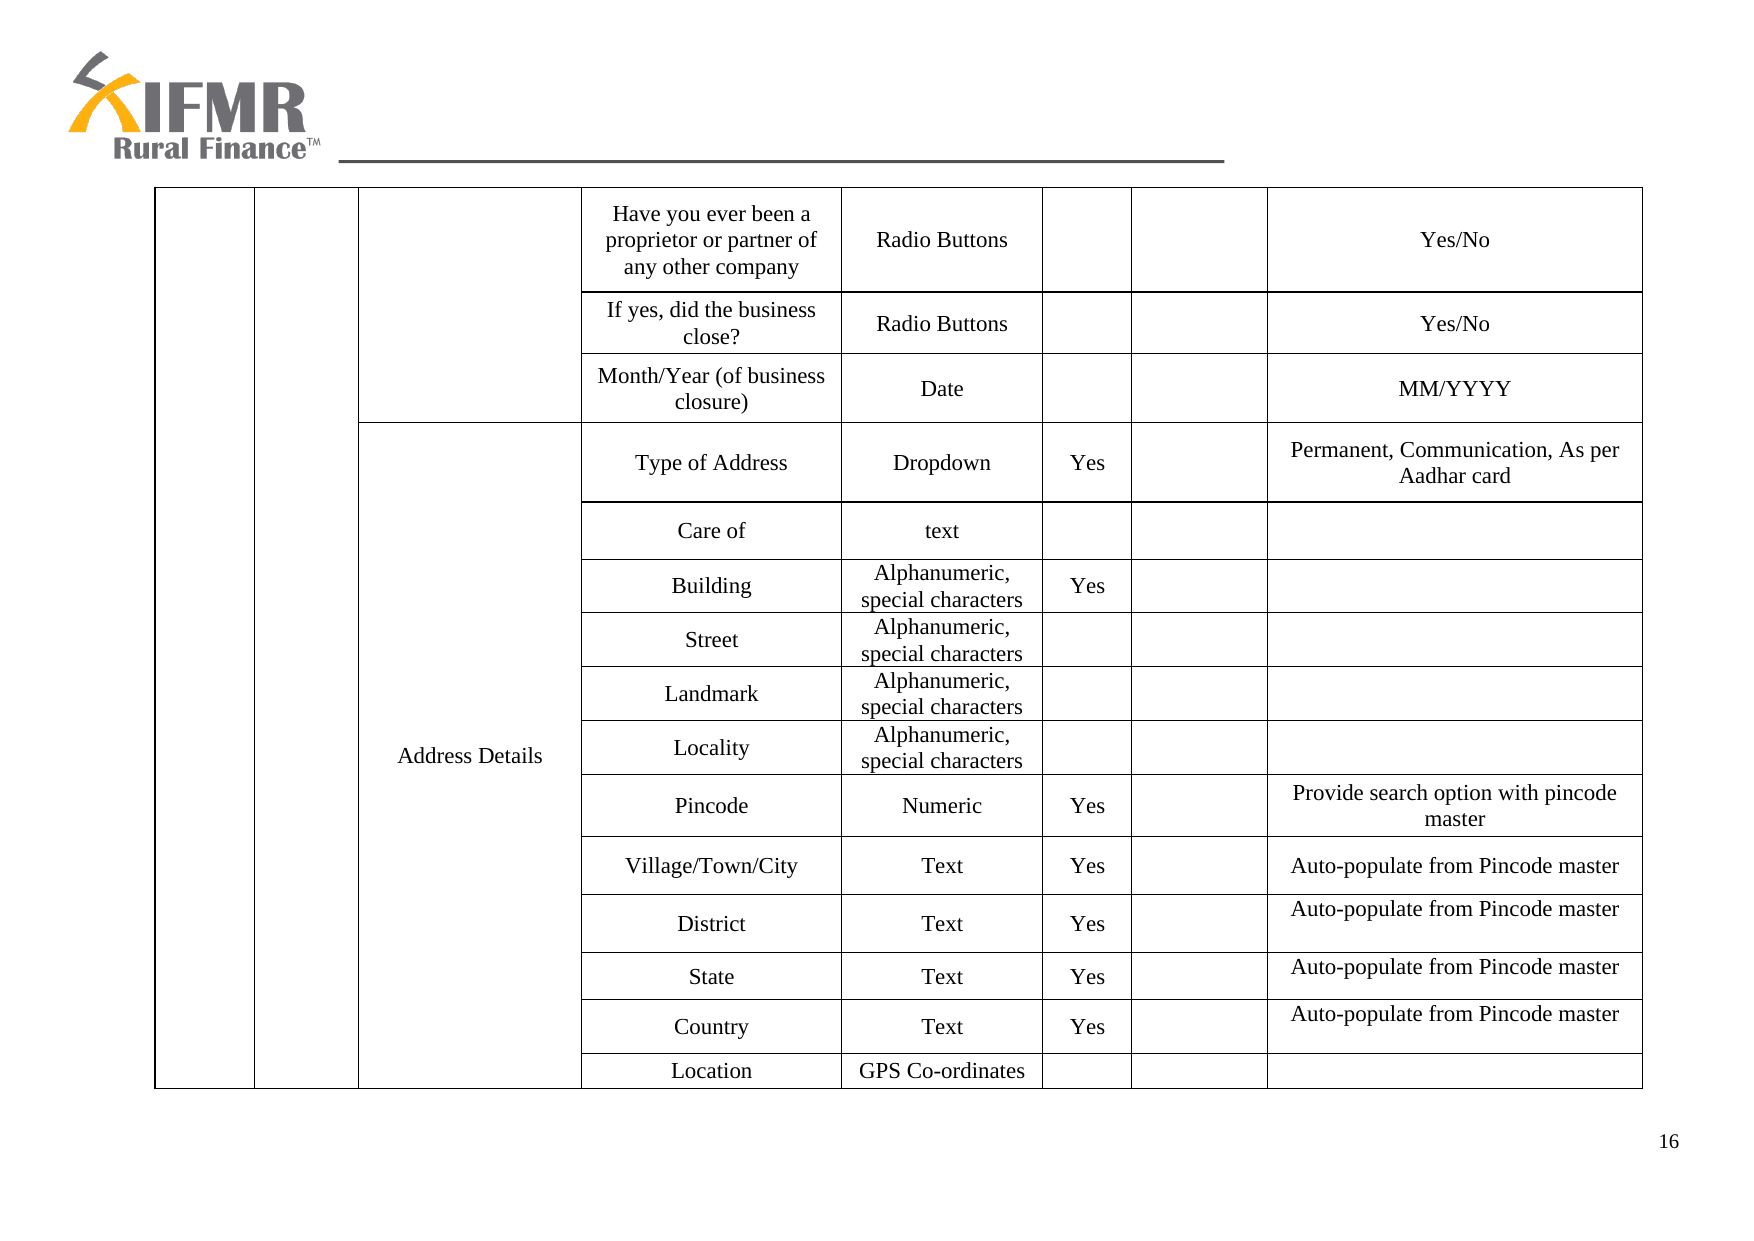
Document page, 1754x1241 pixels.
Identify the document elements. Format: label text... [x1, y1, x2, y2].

table_cell Dropdown [842, 423, 1042, 501]
table_cell [1132, 423, 1267, 501]
table_cell [1268, 613, 1642, 666]
table_cell Street [582, 613, 841, 666]
table_cell Yes [1043, 837, 1131, 894]
table_cell [1268, 721, 1642, 773]
table_cell Date [842, 354, 1042, 422]
table_cell Yes [1043, 775, 1131, 836]
table_cell Numeric [842, 775, 1042, 836]
table_cell Yes [1043, 423, 1131, 501]
table_cell Yes/No [1268, 293, 1642, 353]
table_cell Radio Buttons [842, 188, 1042, 291]
table_cell text [842, 503, 1042, 558]
table_cell [1268, 667, 1642, 720]
table_cell Pincode [582, 775, 841, 836]
table_cell Auto-populate from Pincode master [1268, 953, 1642, 999]
picture [61, 45, 327, 166]
table_cell [1132, 837, 1267, 894]
table_cell Locality [582, 721, 841, 773]
table_cell [1268, 503, 1642, 558]
table_cell [1132, 895, 1267, 952]
table_cell If yes, did the business close? [582, 293, 841, 353]
table_cell MM/YYYY [1268, 354, 1642, 422]
table_cell [1043, 293, 1131, 353]
table_cell Yes [1043, 560, 1131, 612]
table_cell Auto-populate from Pincode master [1268, 895, 1642, 952]
table_cell [1132, 560, 1267, 612]
table_cell [1132, 775, 1267, 836]
table_cell Building [582, 560, 841, 612]
table_cell [1132, 354, 1267, 422]
table_cell [1043, 503, 1131, 558]
table_cell [1043, 354, 1131, 422]
table_cell Alphanumeric, special characters [842, 667, 1042, 720]
table_cell Yes [1043, 1000, 1131, 1053]
table_cell [1043, 721, 1131, 773]
table_cell Have you ever been a proprietor or partner of any other company [582, 188, 841, 291]
table_cell District [582, 895, 841, 952]
table_cell [1043, 1054, 1131, 1087]
table_cell Auto-populate from Pincode master [1268, 837, 1642, 894]
table_cell GPS Co-ordinates [842, 1054, 1042, 1087]
table_cell [1043, 613, 1131, 666]
table_cell Provide search option with pincode master [1268, 775, 1642, 836]
table_cell Type of Address [582, 423, 841, 501]
table_cell Text [842, 1000, 1042, 1053]
table_cell [1132, 613, 1267, 666]
table_cell State [582, 953, 841, 999]
table_cell Alphanumeric, special characters [842, 560, 1042, 612]
table_cell [1132, 1000, 1267, 1053]
table_cell [1043, 188, 1131, 291]
table_cell Text [842, 837, 1042, 894]
table_cell Alphanumeric, special characters [842, 613, 1042, 666]
table_cell Alphanumeric, special characters [842, 721, 1042, 773]
table_cell Permanent, Communication, As per Aadhar card [1268, 423, 1642, 501]
table_cell [1132, 293, 1267, 353]
table_cell [1132, 503, 1267, 558]
table_cell [1268, 560, 1642, 612]
table_cell Location [582, 1054, 841, 1087]
table_cell Month/Year (of business closure) [582, 354, 841, 422]
table_cell Yes [1043, 953, 1131, 999]
table_cell Village/Town/City [582, 837, 841, 894]
table_cell Care of [582, 503, 841, 558]
table_cell [1268, 1054, 1642, 1087]
table_cell [1132, 1054, 1267, 1087]
table_cell Auto-populate from Pincode master [1268, 1000, 1642, 1053]
table_cell [1132, 667, 1267, 720]
table_cell Text [842, 953, 1042, 999]
table_cell Address Details [359, 423, 581, 1087]
table_cell Yes/No [1268, 188, 1642, 291]
table_cell Country [582, 1000, 841, 1053]
table_cell Yes [1043, 895, 1131, 952]
table_cell [1132, 953, 1267, 999]
table_cell [1132, 188, 1267, 291]
table_cell [1043, 667, 1131, 720]
table_cell Landmark [582, 667, 841, 720]
table_cell [1132, 721, 1267, 773]
table_cell Radio Buttons [842, 293, 1042, 353]
table_cell Text [842, 895, 1042, 952]
